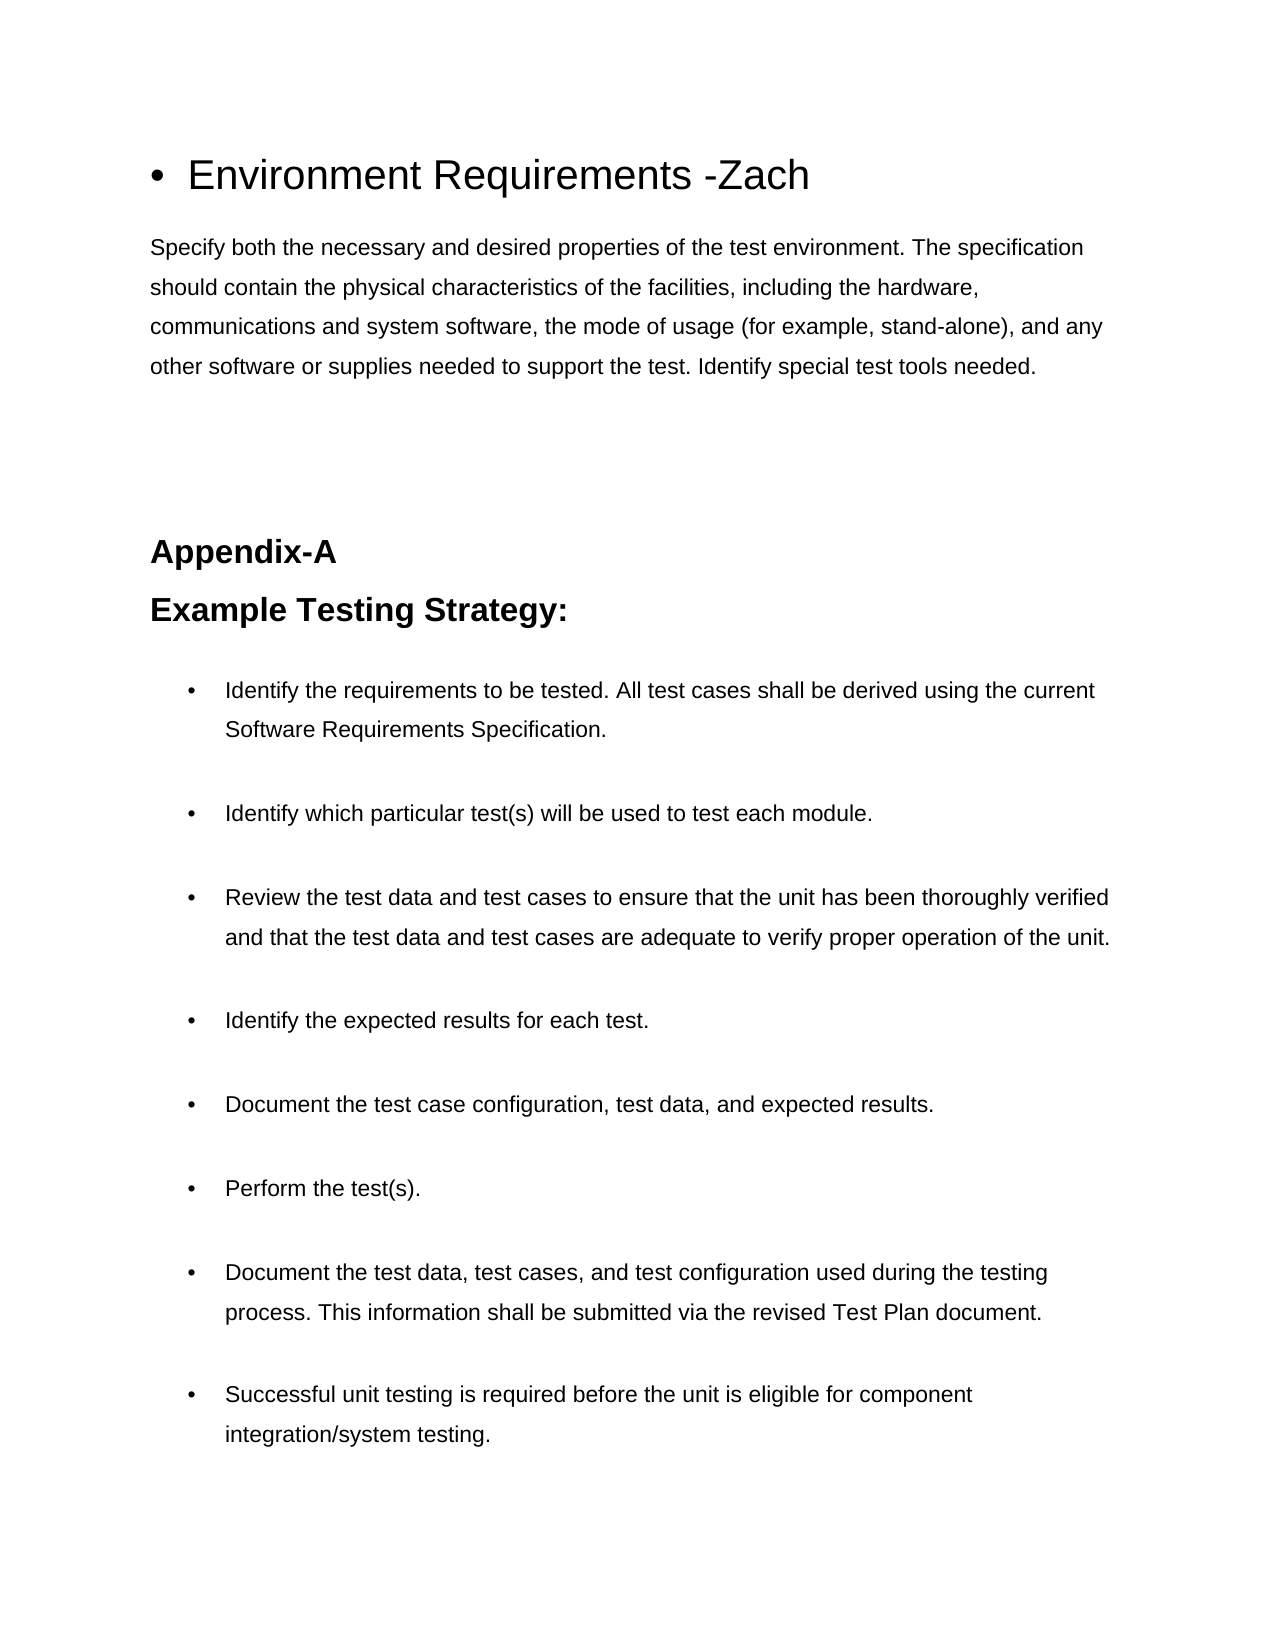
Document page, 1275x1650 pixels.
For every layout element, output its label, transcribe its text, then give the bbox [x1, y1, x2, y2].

list Document the test case configuration, test data, and expected results. [187, 1091, 1125, 1161]
list Document the test data, test cases, and test configuration used during the testing process. This information shall be submitted via the revised Test Plan document. [187, 1259, 1125, 1367]
list Identify which particular test(s) will be used to test each module. [187, 800, 1125, 870]
text Specify both the necessary and desired properties of the test environment. The specification should contain the physical characteristics of the facilities, including the hardware, communications and system software, the mode of usage (for example, stand-alone), and any other software or supplies needed to support the test. Identify special test tools needed. [150, 234, 1125, 379]
list Identify the requirements to be tested. All test cases shall be derived using the current Software Requirements Specification. [187, 677, 1125, 786]
list Review the test data and test cases to ensure that the unit has been thoroughly verified and that the test data and test cases are adequate to verify proper operation of the unit. [187, 884, 1125, 993]
list Environment Requirements -Zach [150, 150, 1125, 198]
list Perform the test(s). [187, 1175, 1125, 1244]
list Successful unit testing is required before the unit is eligible for component integration/system testing. [187, 1381, 1125, 1490]
text Appendix-A [150, 532, 1125, 571]
list Identify the expected results for each test. [187, 1007, 1125, 1077]
text Example Testing Strategy: [150, 590, 1125, 628]
